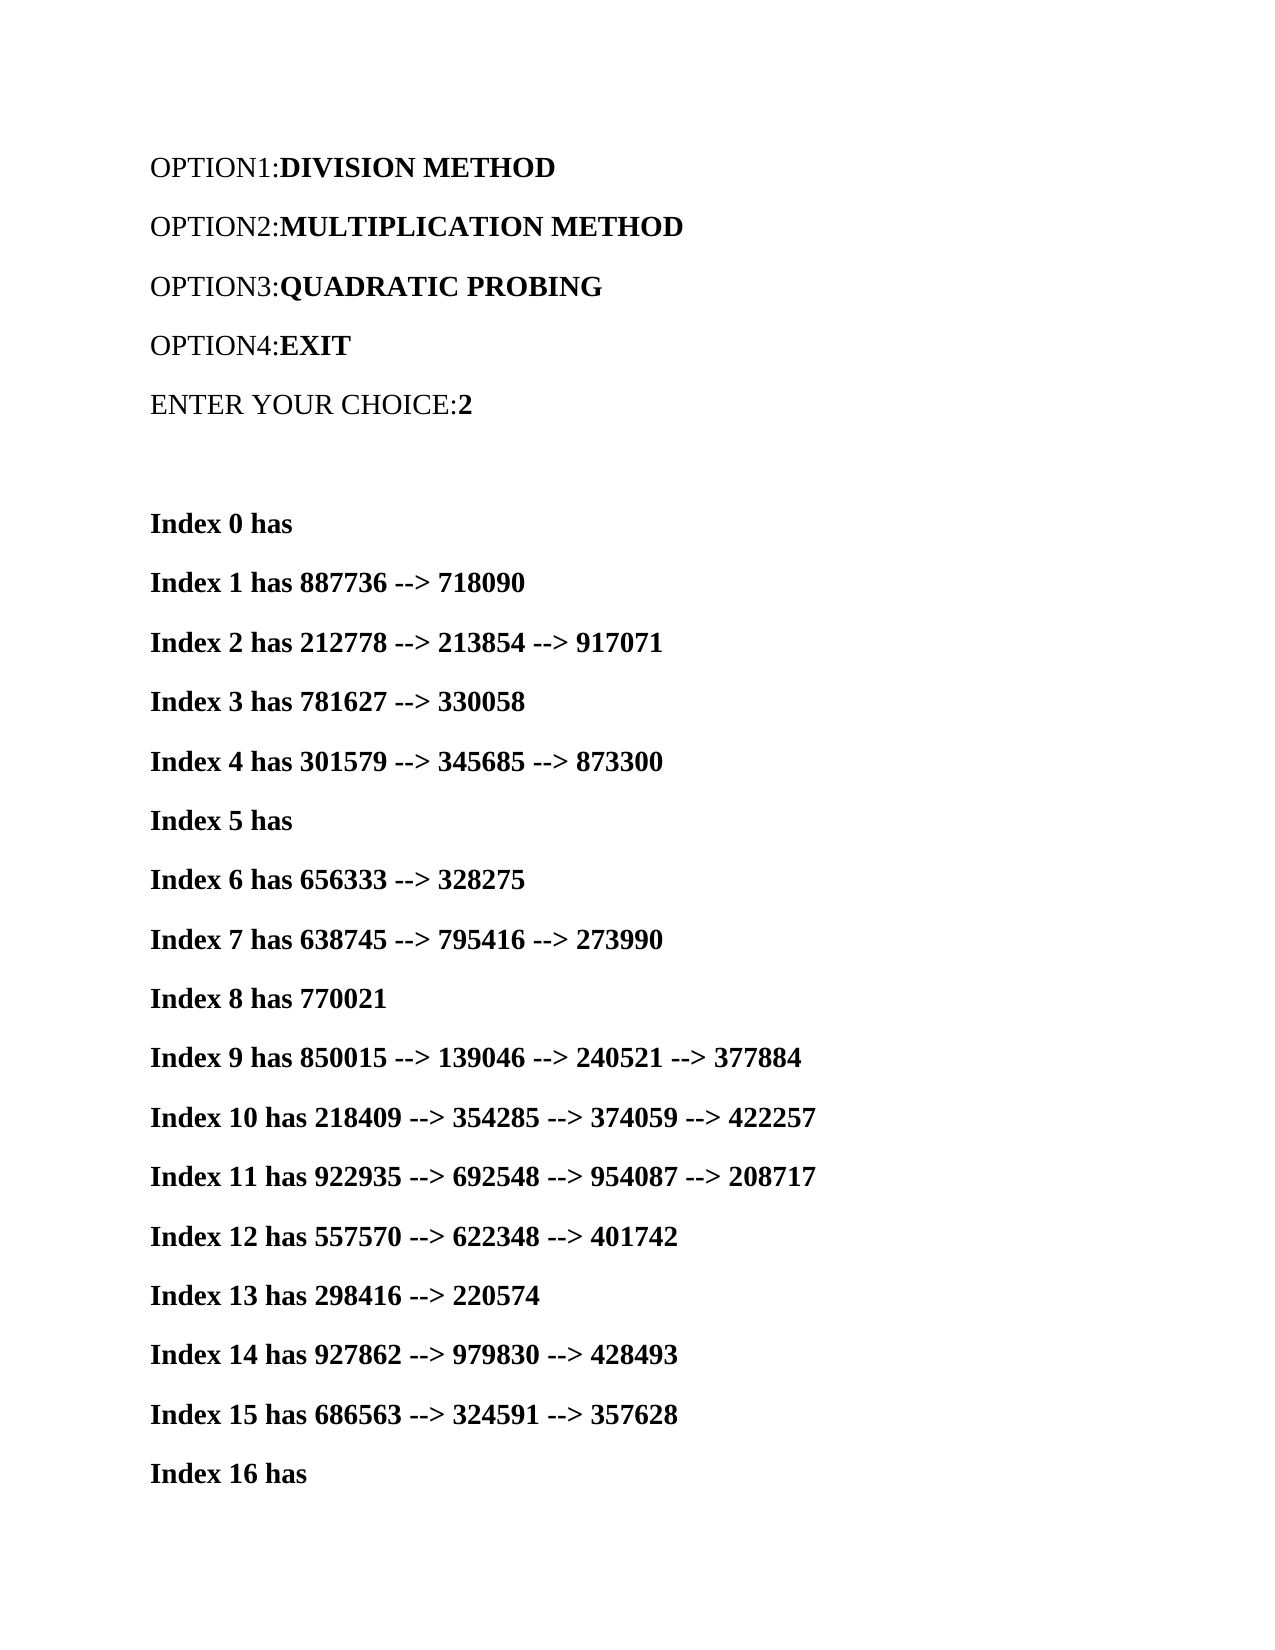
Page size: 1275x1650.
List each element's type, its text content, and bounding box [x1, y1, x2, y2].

text Index 1 has 887736 --> 718090 [150, 566, 1125, 599]
text Index 12 has 557570 --> 622348 --> 401742 [150, 1219, 1125, 1252]
text Index 4 has 301579 --> 345685 --> 873300 [150, 744, 1125, 777]
text Index 15 has 686563 --> 324591 --> 357628 [150, 1397, 1125, 1430]
text Index 16 has [150, 1456, 1125, 1490]
text OPTION3:QUADRATIC PROBING [150, 269, 1125, 302]
text OPTION1:DIVISION METHOD [150, 150, 1125, 183]
text ENTER YOUR CHOICE:2 [150, 387, 1125, 421]
text Index 5 has [150, 803, 1125, 837]
text Index 14 has 927862 --> 979830 --> 428493 [150, 1337, 1125, 1371]
text Index 7 has 638745 --> 795416 --> 273990 [150, 922, 1125, 955]
text OPTION2:MULTIPLICATION METHOD [150, 209, 1125, 243]
text Index 9 has 850015 --> 139046 --> 240521 --> 377884 [150, 1041, 1125, 1074]
text Index 6 has 656333 --> 328275 [150, 862, 1125, 896]
text Index 11 has 922935 --> 692548 --> 954087 --> 208717 [150, 1159, 1125, 1193]
text Index 2 has 212778 --> 213854 --> 917071 [150, 625, 1125, 658]
text Index 10 has 218409 --> 354285 --> 374059 --> 422257 [150, 1100, 1125, 1133]
text Index 8 has 770021 [150, 981, 1125, 1015]
text Index 13 has 298416 --> 220574 [150, 1278, 1125, 1312]
text OPTION4:EXIT [150, 328, 1125, 362]
text Index 0 has [150, 506, 1125, 540]
text Index 3 has 781627 --> 330058 [150, 684, 1125, 718]
